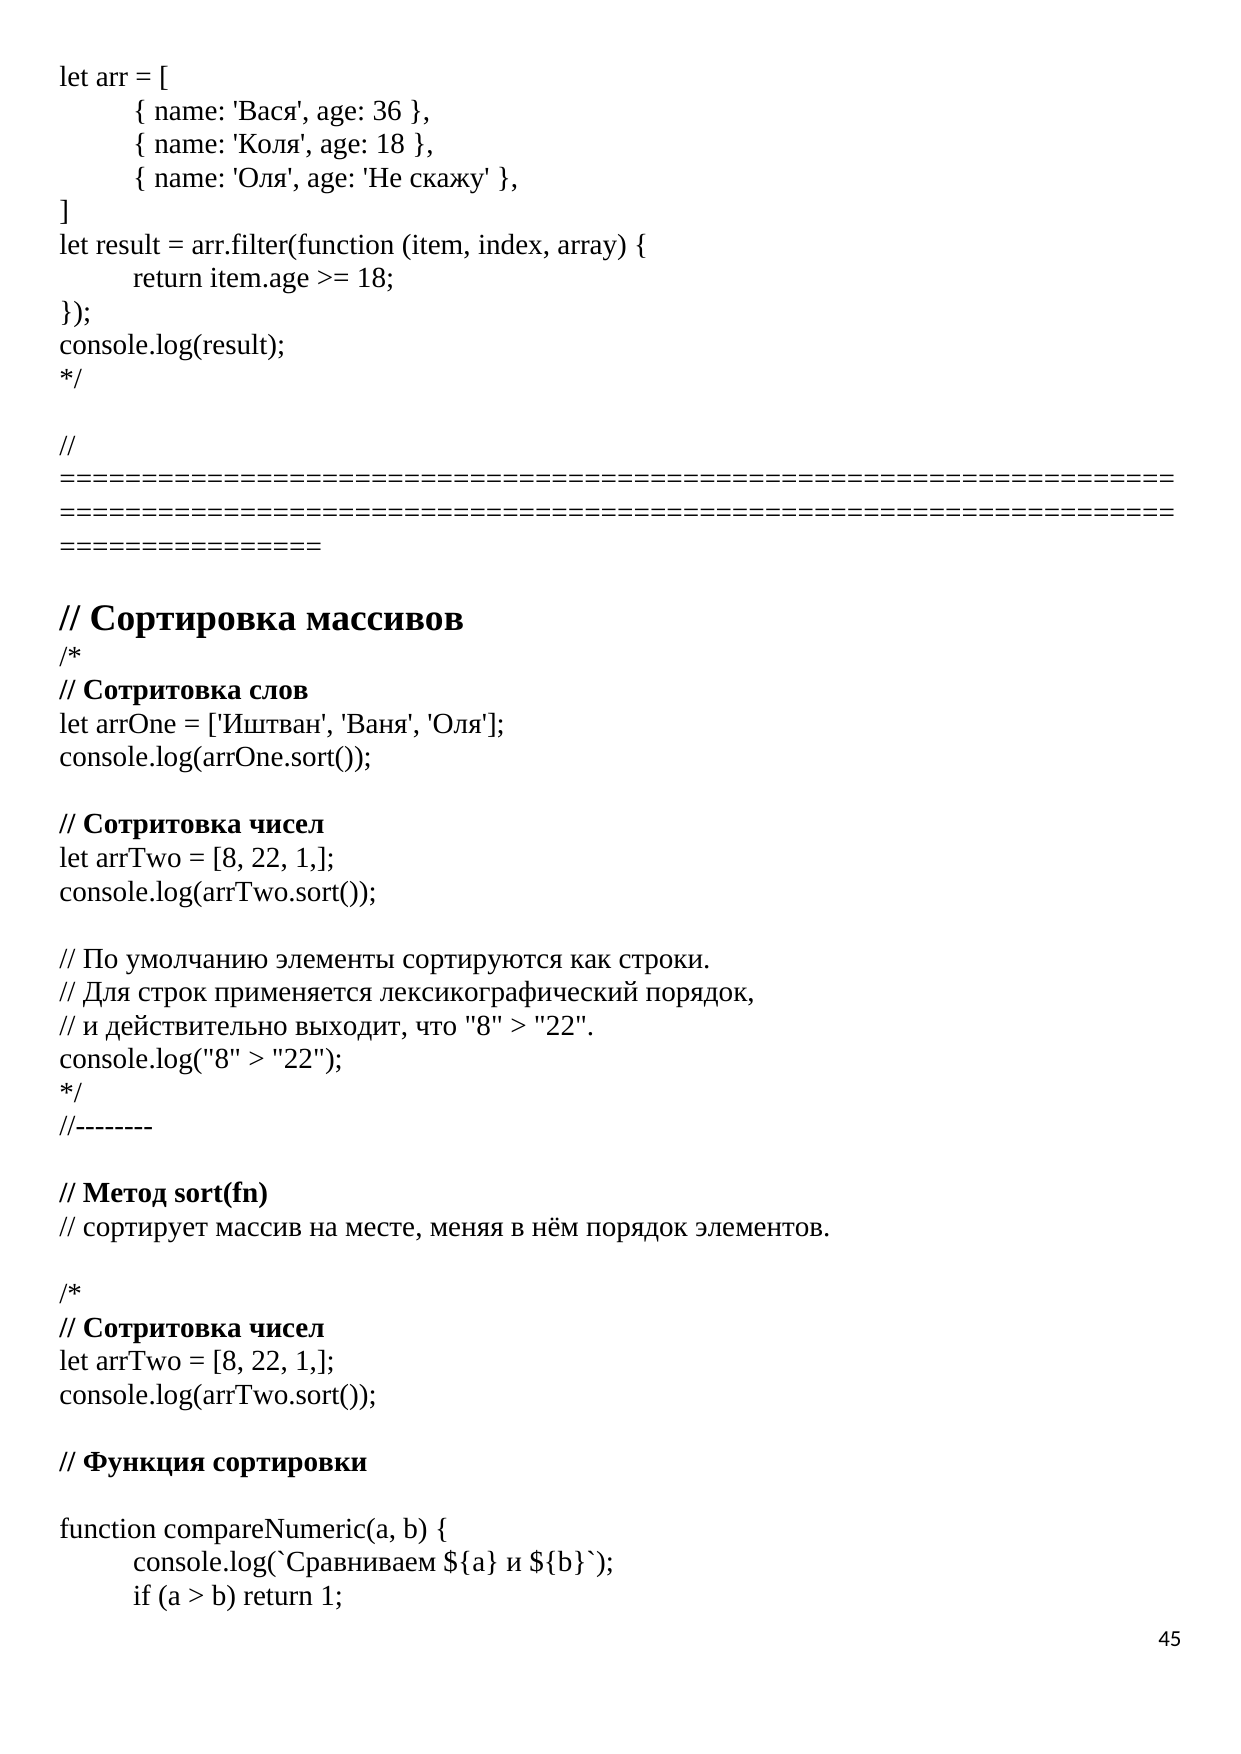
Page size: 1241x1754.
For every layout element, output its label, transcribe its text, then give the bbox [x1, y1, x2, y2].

text return item.age >= 18; [59, 260, 1181, 294]
text */ [59, 361, 1181, 394]
text let arrOne = ['Иштван', 'Ваня', 'Оля']; [59, 706, 1181, 739]
text //======================================================================================================================================================== [59, 428, 1181, 562]
text let arr = [ [59, 59, 1181, 93]
text let result = arr.filter(function (item, index, array) { [59, 227, 1181, 260]
text let arrTwo = [8, 22, 1,]; [59, 840, 1181, 874]
text // Метод sort(fn) [59, 1176, 1181, 1209]
text console.log("8" > "22"); [59, 1041, 1181, 1075]
text let arrTwo = [8, 22, 1,]; [59, 1343, 1181, 1377]
text }); [59, 294, 1181, 327]
text // Сортировка массивов [59, 596, 1181, 639]
text { name: 'Коля', age: 18 }, [59, 126, 1181, 160]
text // Для строк применяется лексикографический порядок, [59, 974, 1181, 1008]
text { name: 'Оля', age: 'Не скажу' }, [59, 160, 1181, 193]
text console.log(arrOne.sort()); [59, 739, 1181, 773]
text if (a > b) return 1; [59, 1578, 1181, 1612]
text console.log(result); [59, 327, 1181, 361]
text { name: 'Вася', age: 36 }, [59, 93, 1181, 126]
text // Функция сортировки [59, 1444, 1181, 1477]
text console.log(arrTwo.sort()); [59, 874, 1181, 907]
text /* [59, 639, 1181, 672]
text */ [59, 1075, 1181, 1108]
text // и действительно выходит, что "8" > "22". [59, 1008, 1181, 1041]
text // Сотритовка слов [59, 672, 1181, 706]
text console.log(arrTwo.sort()); [59, 1377, 1181, 1410]
text console.log(`Сравниваем ${a} и ${b}`); [59, 1544, 1181, 1578]
text // Сотритовка чисел [59, 1310, 1181, 1343]
text /* [59, 1276, 1181, 1310]
text // Сотритовка чисел [59, 807, 1181, 840]
text function compareNumeric(a, b) { [59, 1511, 1181, 1544]
text // сортирует массив на месте, меняя в нём порядок элементов. [59, 1209, 1181, 1243]
text //-------- [59, 1108, 1181, 1142]
text // По умолчанию элементы сортируются как строки. [59, 941, 1181, 974]
text ] [59, 193, 1181, 227]
